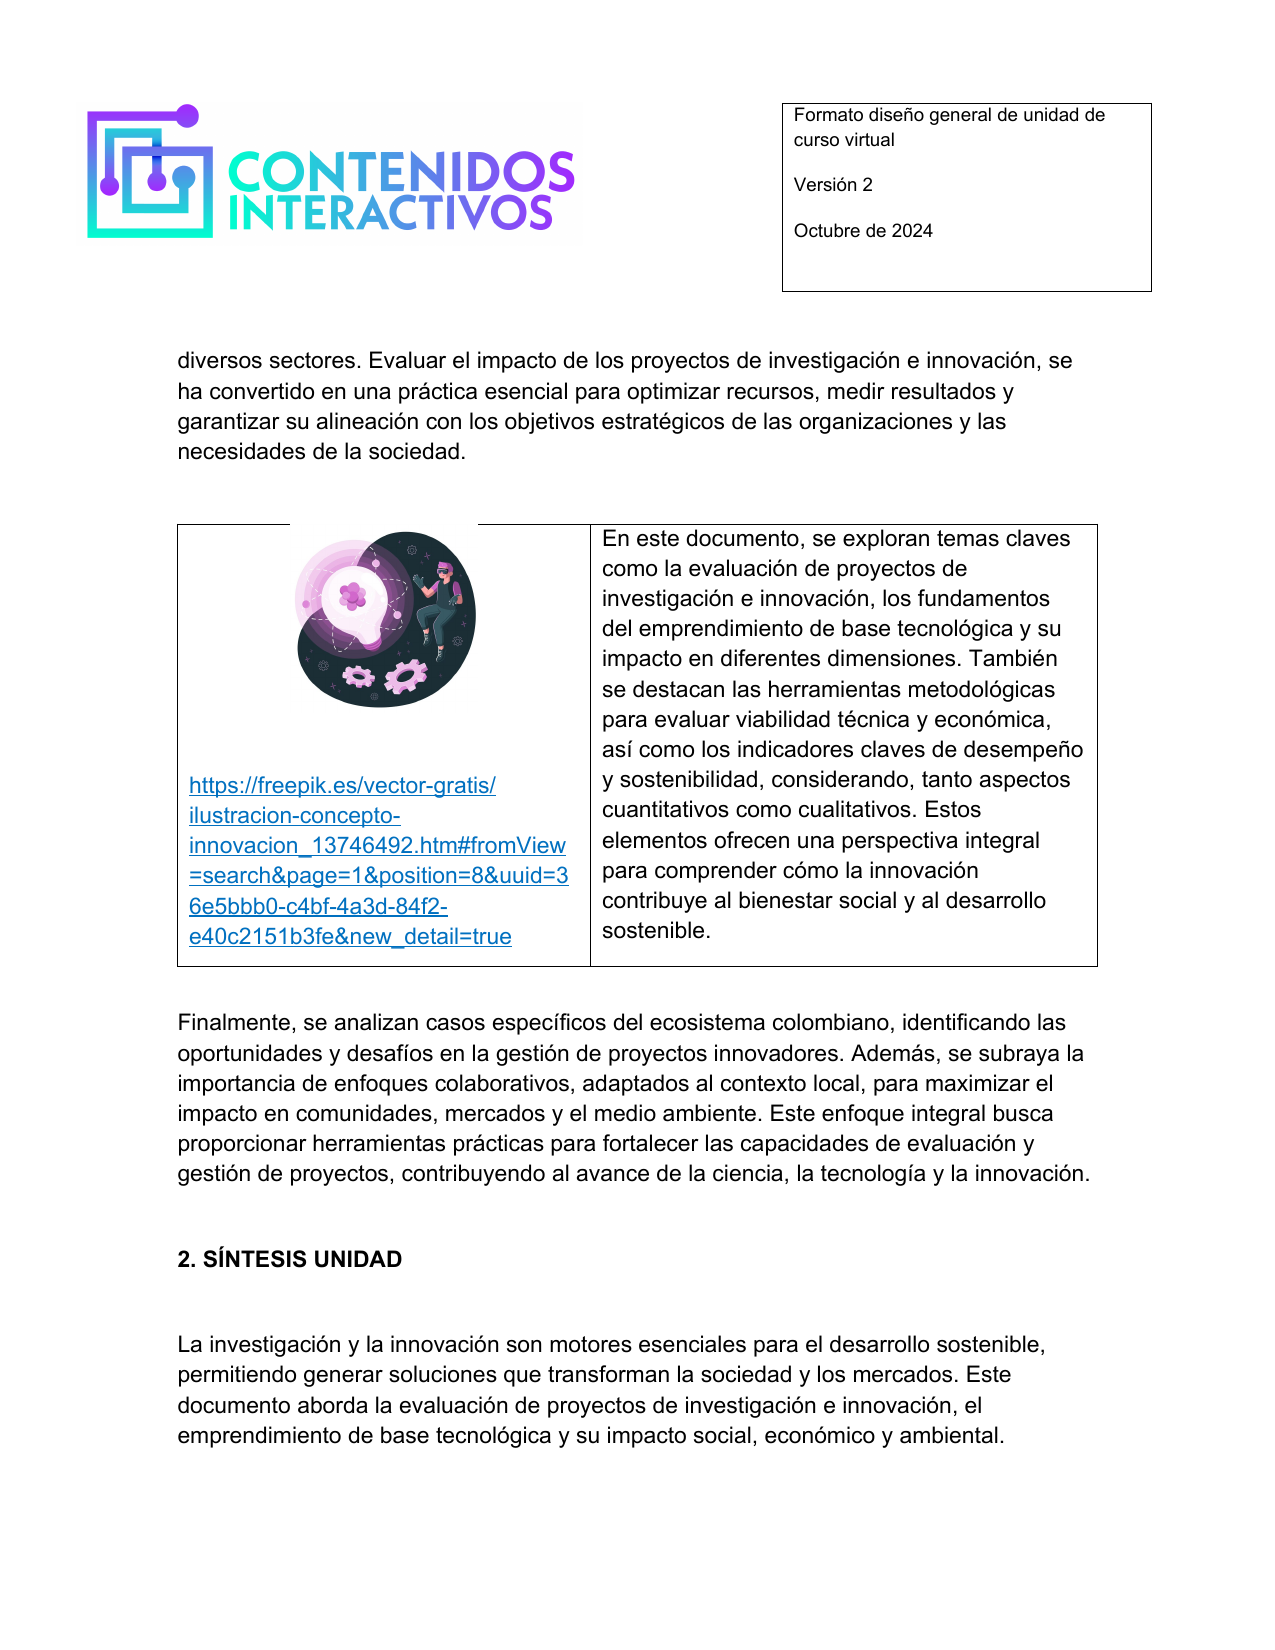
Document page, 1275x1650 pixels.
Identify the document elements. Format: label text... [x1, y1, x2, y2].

picture [76, 102, 583, 246]
table_header En este documento, se exploran temas claves como la evaluación de proyectos de investigación e innovación, los fundamentos del emprendimiento de base tecnológica y su impacto en diferentes dimensiones. También se destacan las herramientas metodológicas para evaluar viabilidad técnica y económica, así como los indicadores claves de desempeño y sostenibilidad, considerando, tanto aspectos cuantitativos como cualitativos. Estos elementos ofrecen una perspectiva integral para comprender cómo la innovación contribuye al bienestar social y al desarrollo sostenible. [591, 525, 1097, 966]
text 2. SÍNTESIS UNIDAD [177, 1246, 1098, 1272]
table_header https://freepik.es/vector-gratis/ilustracion-concepto-innovacion_13746492.htm#fromView=search&page=1&position=8&uuid=36e5bbb0-c4bf-4a3d-84f2-e40c2151b3fe&new_detail=true [178, 525, 590, 966]
text Finalmente, se analizan casos específicos del ecosistema colombiano, identificando las oportunidades y desafíos en la gestión de proyectos innovadores. Además, se subraya la importancia de enfoques colaborativos, adaptados al contexto local, para maximizar el impacto en comunidades, mercados y el medio ambiente. Este enfoque integral busca proporcionar herramientas prácticas para fortalecer las capacidades de evaluación y gestión de proyectos, contribuyendo al avance de la ciencia, la tecnología y la innovación. [177, 1009, 1098, 1187]
picture [290, 524, 478, 713]
